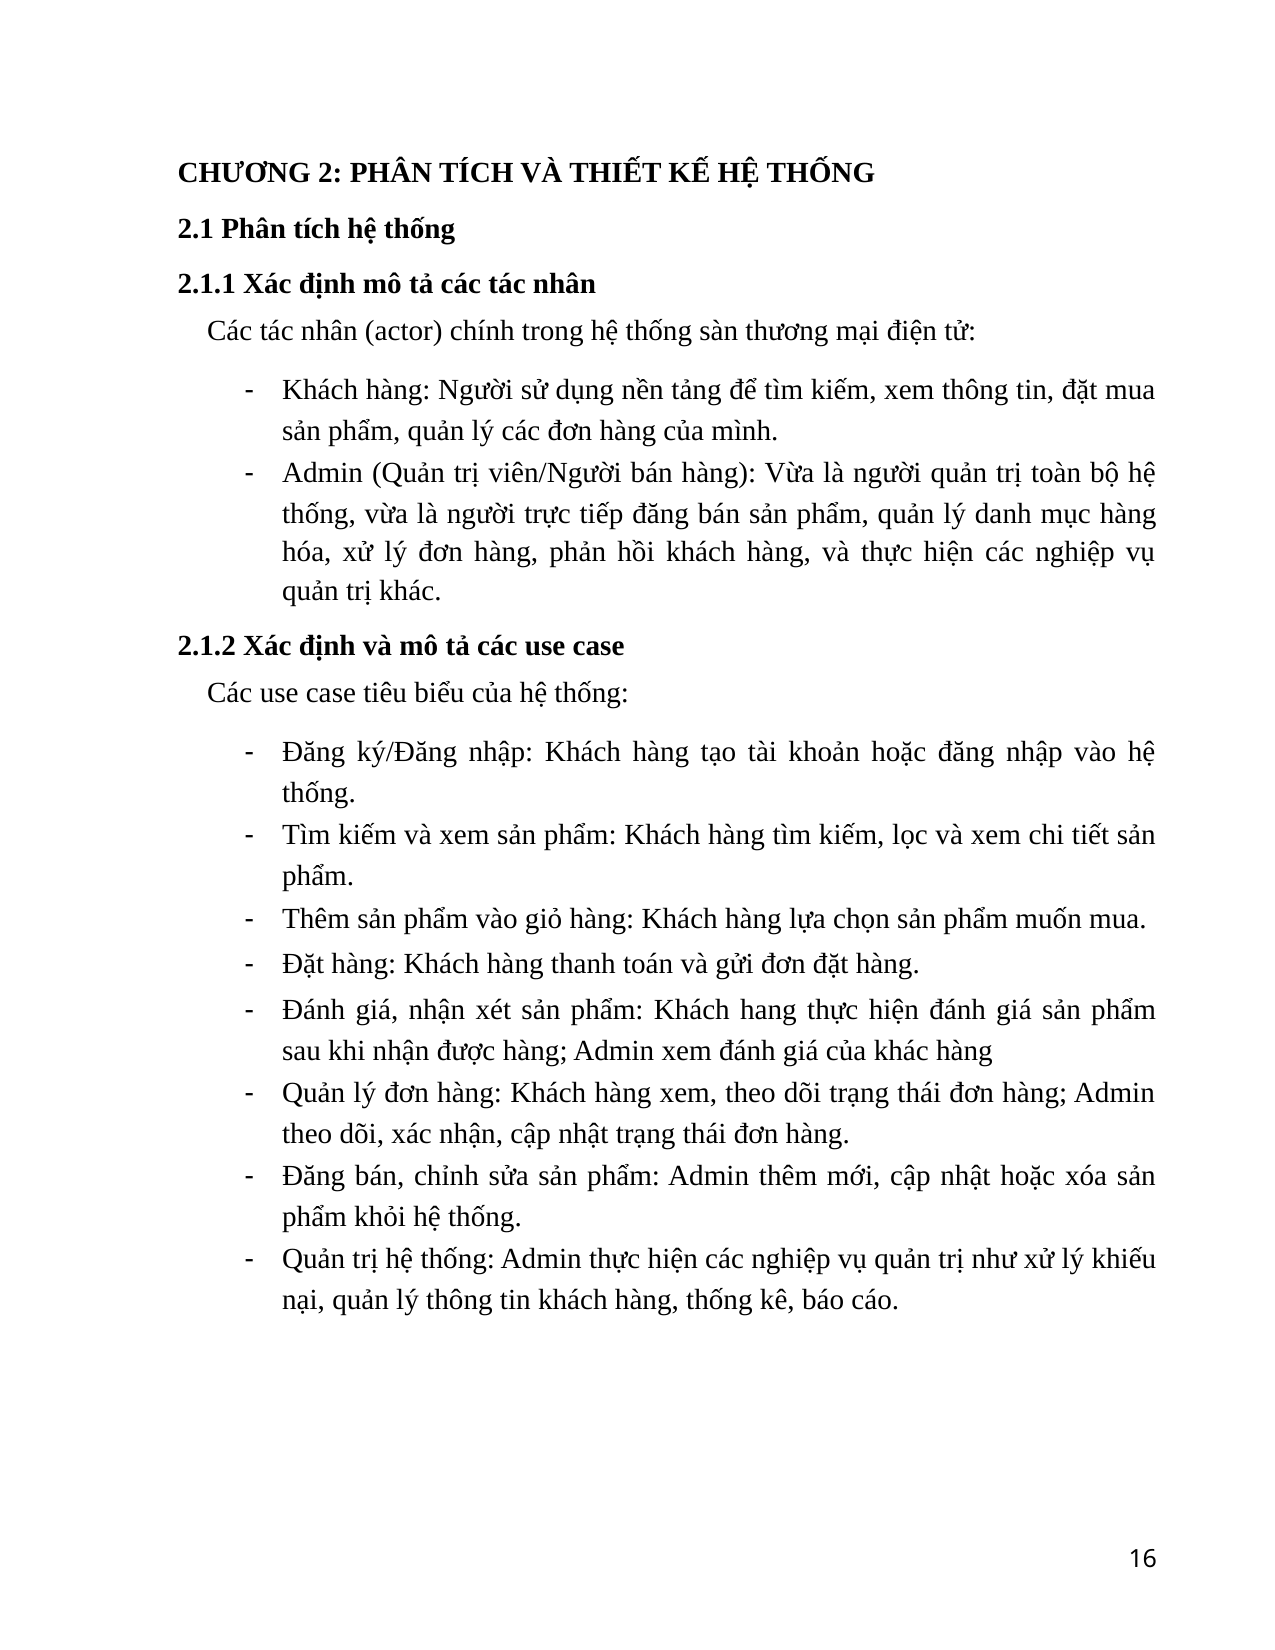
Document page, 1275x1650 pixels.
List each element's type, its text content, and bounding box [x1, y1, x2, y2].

list Đặt hàng: Khách hàng thanh toán và gửi đơn đặt hàng. [244, 942, 1157, 982]
subtitle Xác định mô tả các tác nhân [177, 266, 1157, 299]
list Admin (Quản trị viên/Người bán hàng): Vừa là người quản trị toàn bộ hệ thống, vừa là người trực tiếp đăng bán sản phẩm, quản lý danh mục hàng hóa, xử lý đơn hàng, phản hồi khách hàng, và thực hiện các nghiệp vụ quản trị khác. [244, 451, 1157, 607]
list Tìm kiếm và xem sản phẩm: Khách hàng tìm kiếm, lọc và xem chi tiết sản phẩm. [244, 814, 1157, 892]
list Quản trị hệ thống: Admin thực hiện các nghiệp vụ quản trị như xử lý khiếu nại, quản lý thông tin khách hàng, thống kê, báo cáo. [244, 1238, 1157, 1316]
list Đánh giá, nhận xét sản phẩm: Khách hang thực hiện đánh giá sản phẩm sau khi nhận được hàng; Admin xem đánh giá của khác hàng [244, 988, 1157, 1066]
text Các tác nhân (actor) chính trong hệ thống sàn thương mại điện tử: [177, 313, 1157, 346]
list Đăng bán, chỉnh sửa sản phẩm: Admin thêm mới, cập nhật hoặc xóa sản phẩm khỏi hệ thống. [244, 1154, 1157, 1233]
list Quản lý đơn hàng: Khách hàng xem, theo dõi trạng thái đơn hàng; Admin theo dõi, xác nhận, cập nhật trạng thái đơn hàng. [244, 1071, 1157, 1149]
list Khách hàng: Người sử dụng nền tảng để tìm kiếm, xem thông tin, đặt mua sản phẩm, quản lý các đơn hàng của mình. [244, 368, 1157, 446]
subtitle Xác định và mô tả các use case [177, 628, 1157, 662]
subtitle Phân tích hệ thống [177, 211, 1157, 244]
subtitle PHÂN TÍCH VÀ THIẾT KẾ HỆ THỐNG [177, 156, 1157, 189]
list Thêm sản phẩm vào giỏ hàng: Khách hàng lựa chọn sản phẩm muốn mua. [244, 897, 1157, 937]
list Đăng ký/Đăng nhập: Khách hàng tạo tài khoản hoặc đăng nhập vào hệ thống. [244, 730, 1157, 809]
text Các use case tiêu biểu của hệ thống: [177, 675, 1157, 709]
